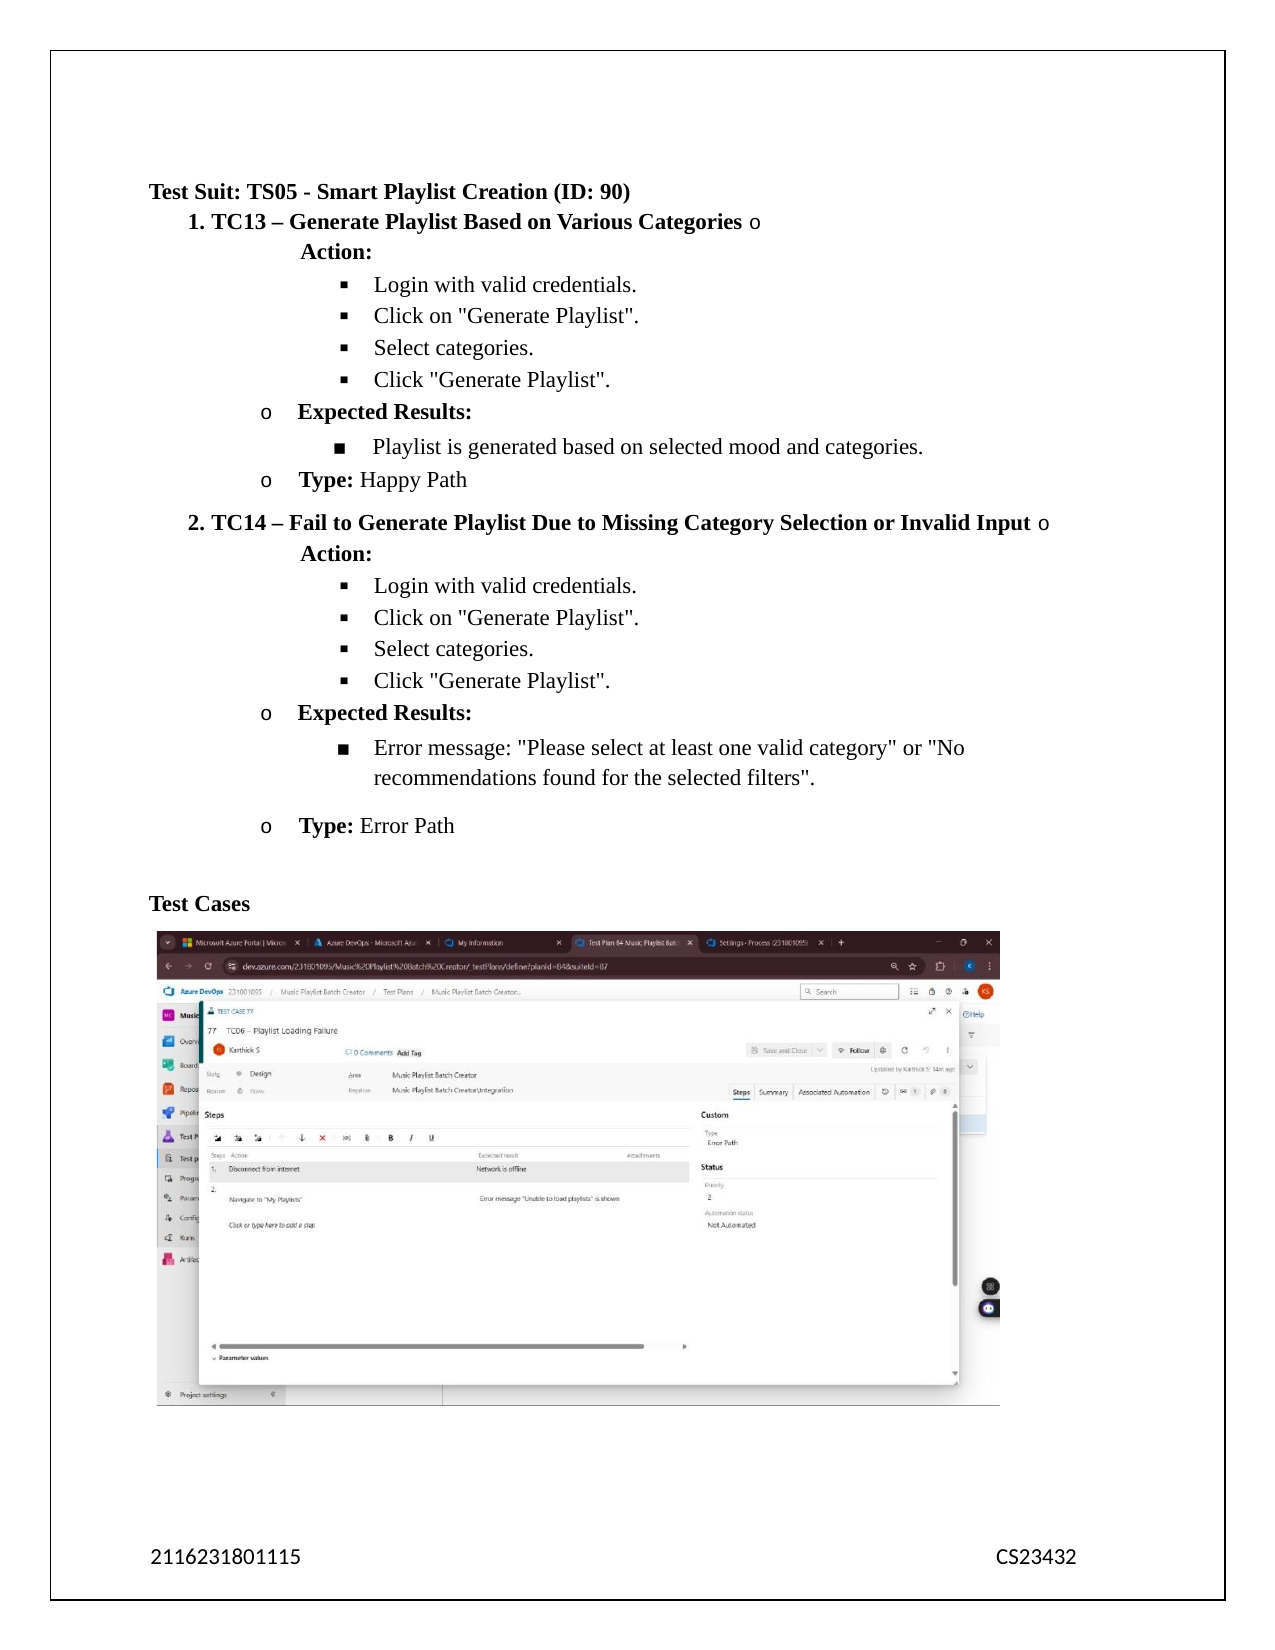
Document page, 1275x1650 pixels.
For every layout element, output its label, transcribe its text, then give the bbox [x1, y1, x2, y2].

list Click on "Generate Playlist". [336, 303, 1128, 329]
text Test Cases [148, 891, 1064, 917]
text o Type: Error Path [150, 812, 1131, 840]
text 1. TC13 – Generate Playlist Based on Various Categories o Action: [188, 208, 777, 265]
list Click "Generate Playlist". [336, 667, 1128, 693]
list Select categories. [336, 635, 1128, 662]
list Login with valid credentials. [336, 572, 1128, 598]
list Click "Generate Playlist". [336, 366, 1128, 392]
text ▪ Error message: "Please select at least one valid category" or "No recommendations found for the selected filters". [336, 733, 1128, 791]
text o Expected Results: [150, 699, 1131, 727]
text o Type: Happy Path [150, 466, 1131, 493]
list Select categories. [336, 334, 1128, 361]
list Click on "Generate Playlist". [336, 604, 1128, 630]
text 2. TC14 – Fail to Generate Playlist Due to Missing Category Selection or Invalid Input o Action: [188, 509, 1064, 566]
text Test Suit: TS05 - Smart Playlist Creation (ID: 90) [148, 178, 1064, 205]
text o Expected Results: [150, 398, 1131, 426]
text ▪ Playlist is generated based on selected mood and categories. [150, 432, 1131, 460]
list Login with valid credentials. [336, 271, 1128, 297]
picture [156, 931, 1000, 1406]
